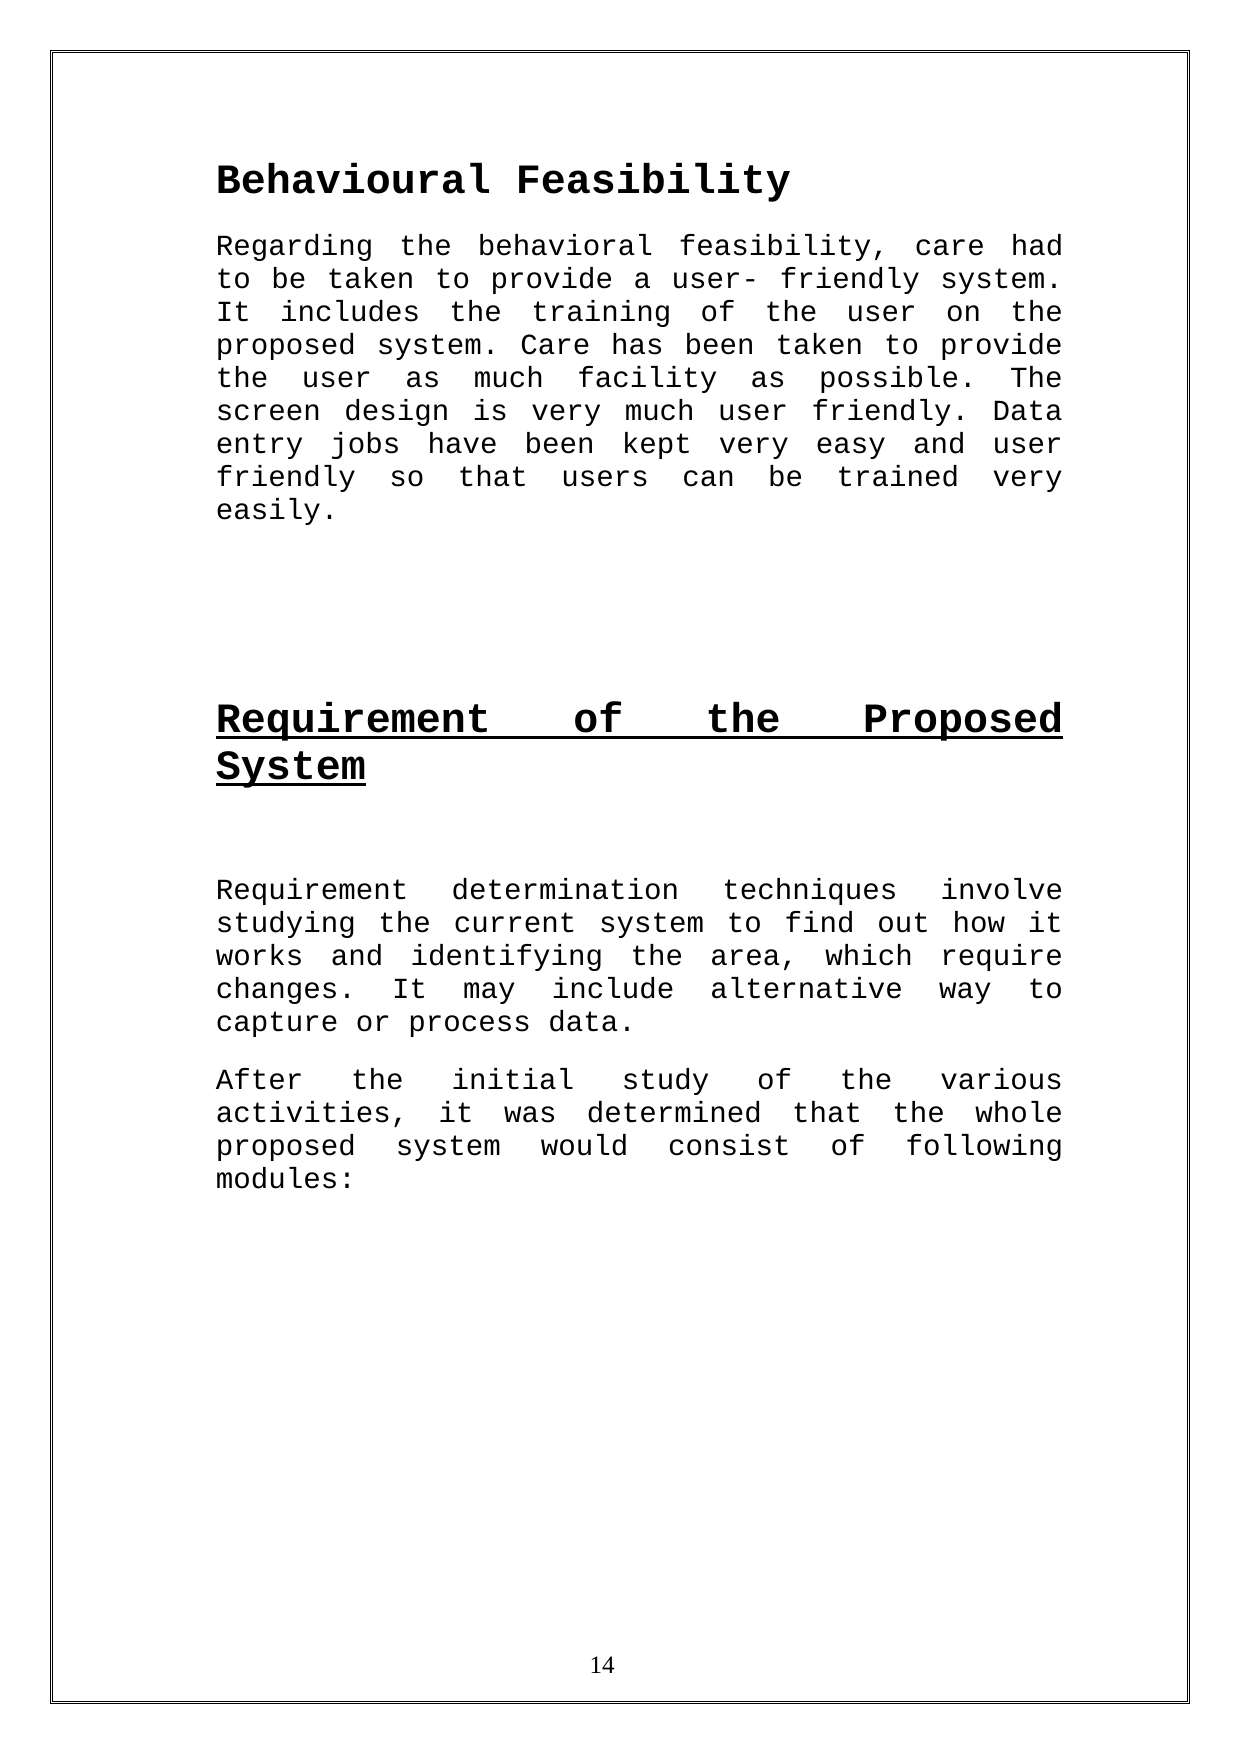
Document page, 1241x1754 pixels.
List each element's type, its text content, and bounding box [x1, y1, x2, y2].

subtitle Behavioural Feasibility [216, 159, 1063, 206]
text After the initial study of the various activities, it was determined that the whole proposed system would consist of following modules: [216, 1065, 1063, 1197]
text Requirement determination techniques involve studying the current system to find out how it works and identifying the area, which require changes. It may include alternative way to capture or process data. [216, 875, 1063, 1040]
subtitle Requirement of the Proposed System [216, 698, 1063, 736]
subtitle Requirement of the Proposed System [216, 739, 1063, 792]
text Regarding the behavioral feasibility, care had to be taken to provide a user- friendly system. It includes the training of the user on the proposed system. Care has been taken to provide the user as much facility as possible. The screen design is very much user friendly. Data entry jobs have been kept very easy and user friendly so that users can be trained very easily. [216, 231, 1063, 528]
